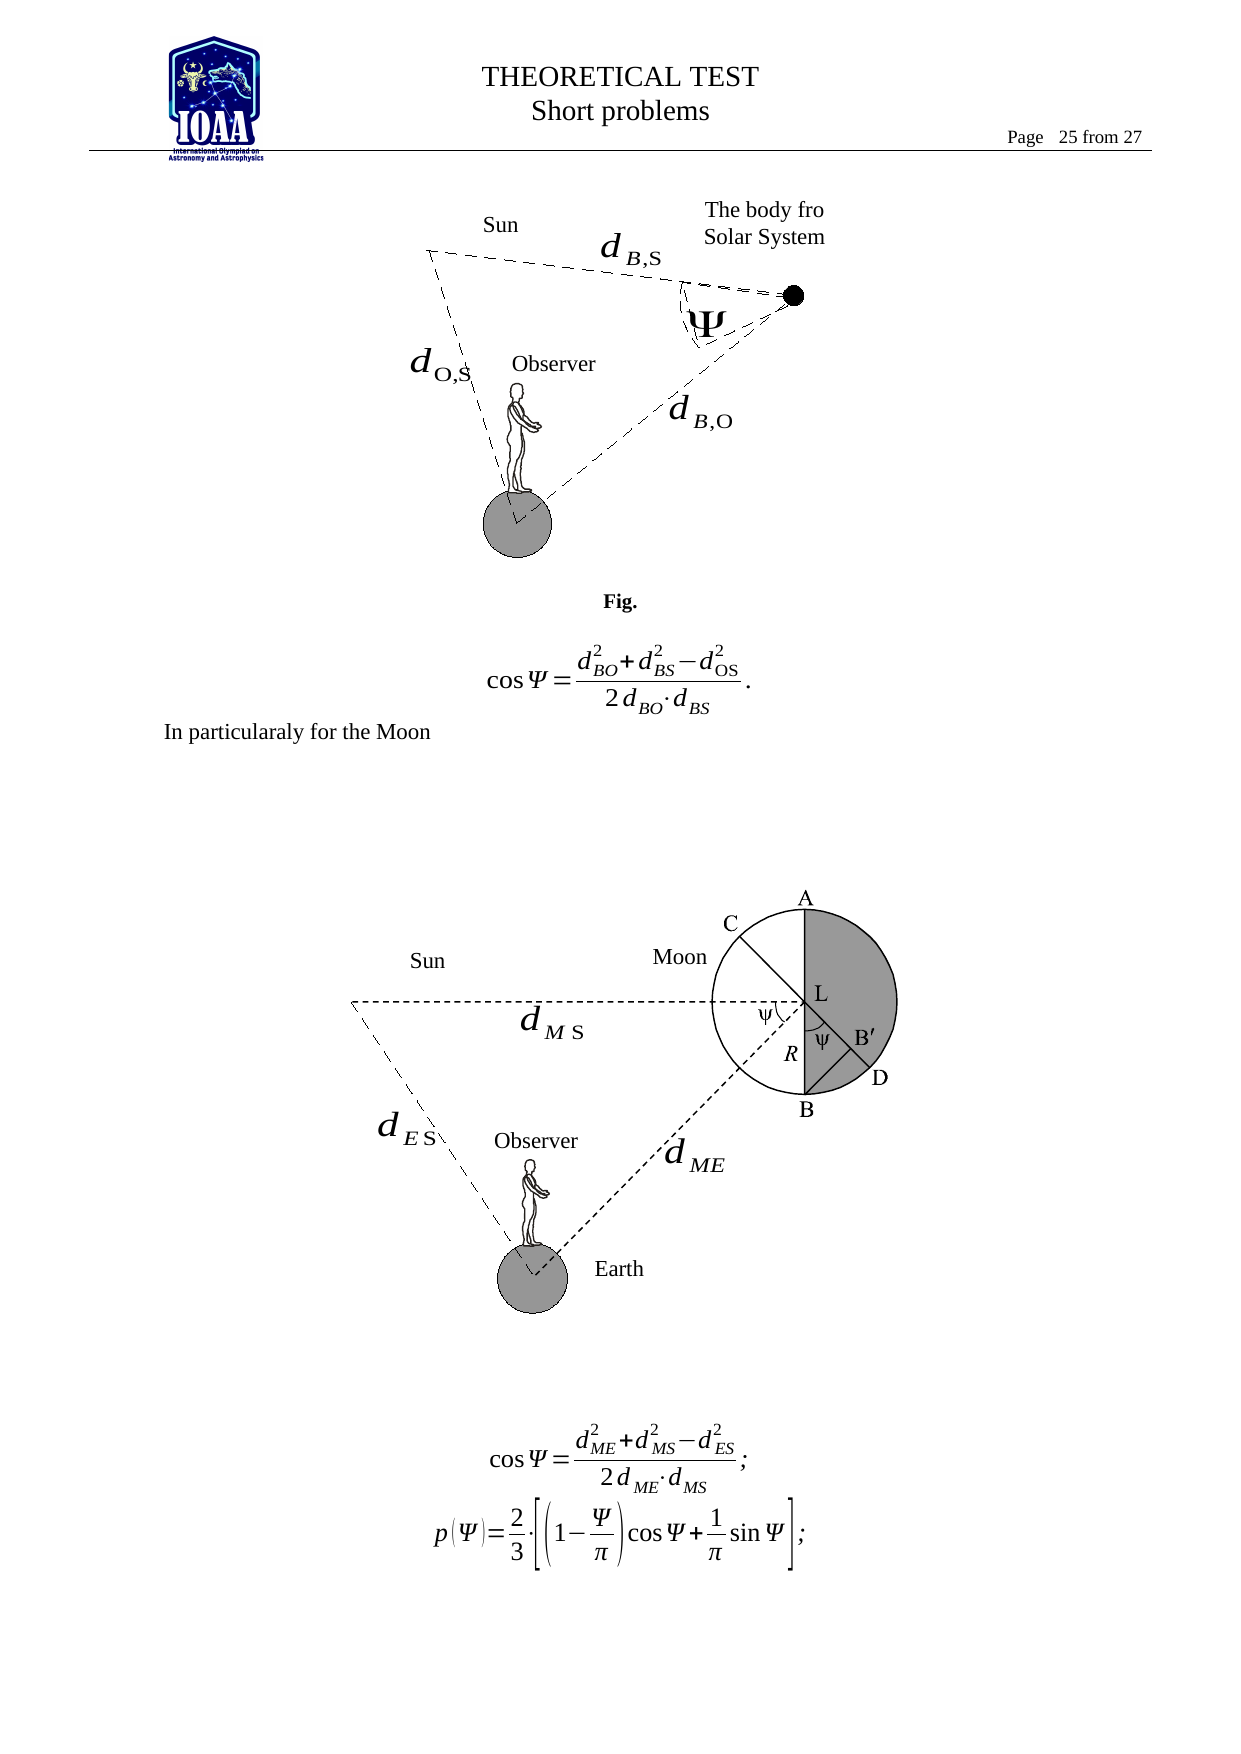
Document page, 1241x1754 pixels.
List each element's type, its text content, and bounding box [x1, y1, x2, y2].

text Fig. [89, 589, 1152, 613]
picture [168, 36, 264, 150]
text In particularaly for the Moon [86, 718, 1152, 744]
picture [168, 151, 264, 162]
